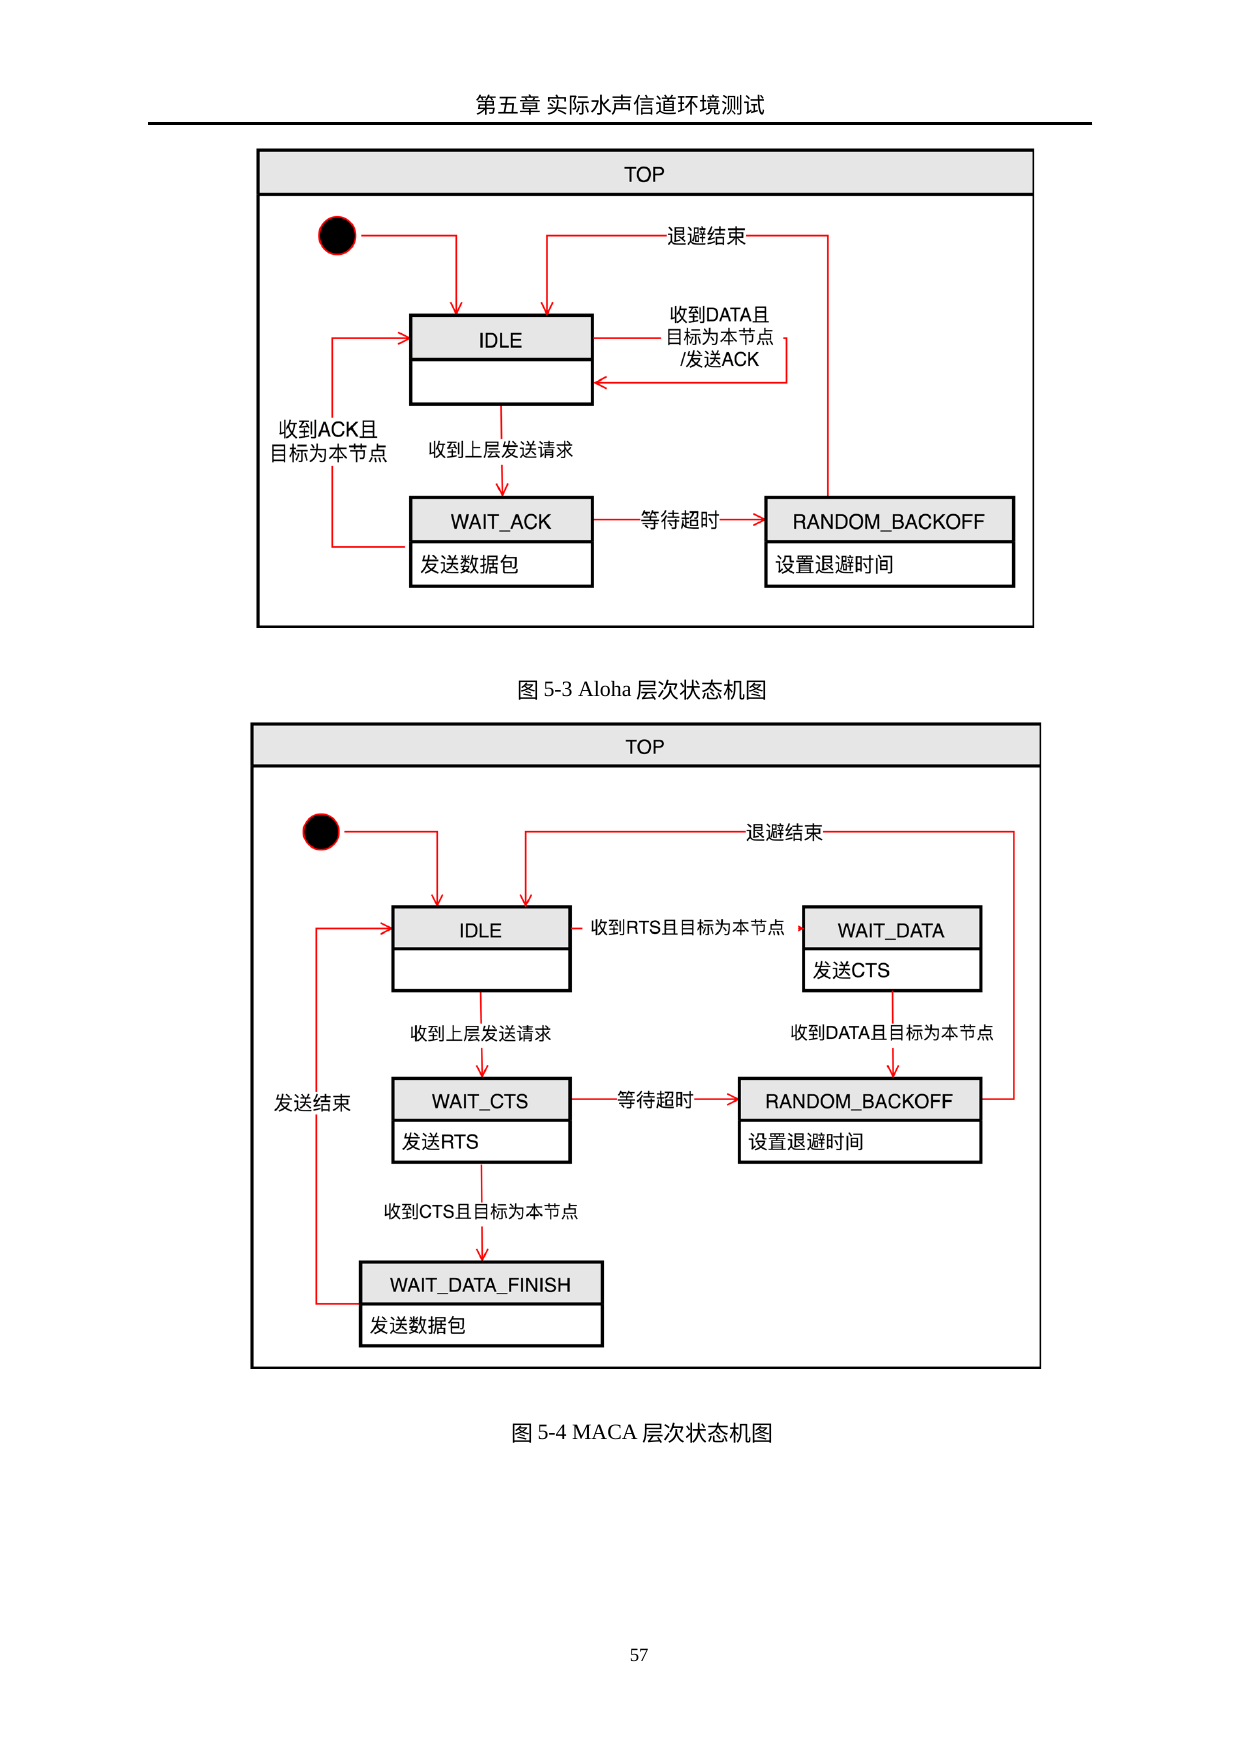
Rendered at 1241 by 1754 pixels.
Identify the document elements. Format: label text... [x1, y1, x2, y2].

picture [249, 721, 1042, 1369]
picture [256, 147, 1035, 628]
text 图5-3 Aloha层次状态机图 [148, 671, 1092, 705]
text 图5-4 MACA层次状态机图 [148, 1415, 1092, 1449]
